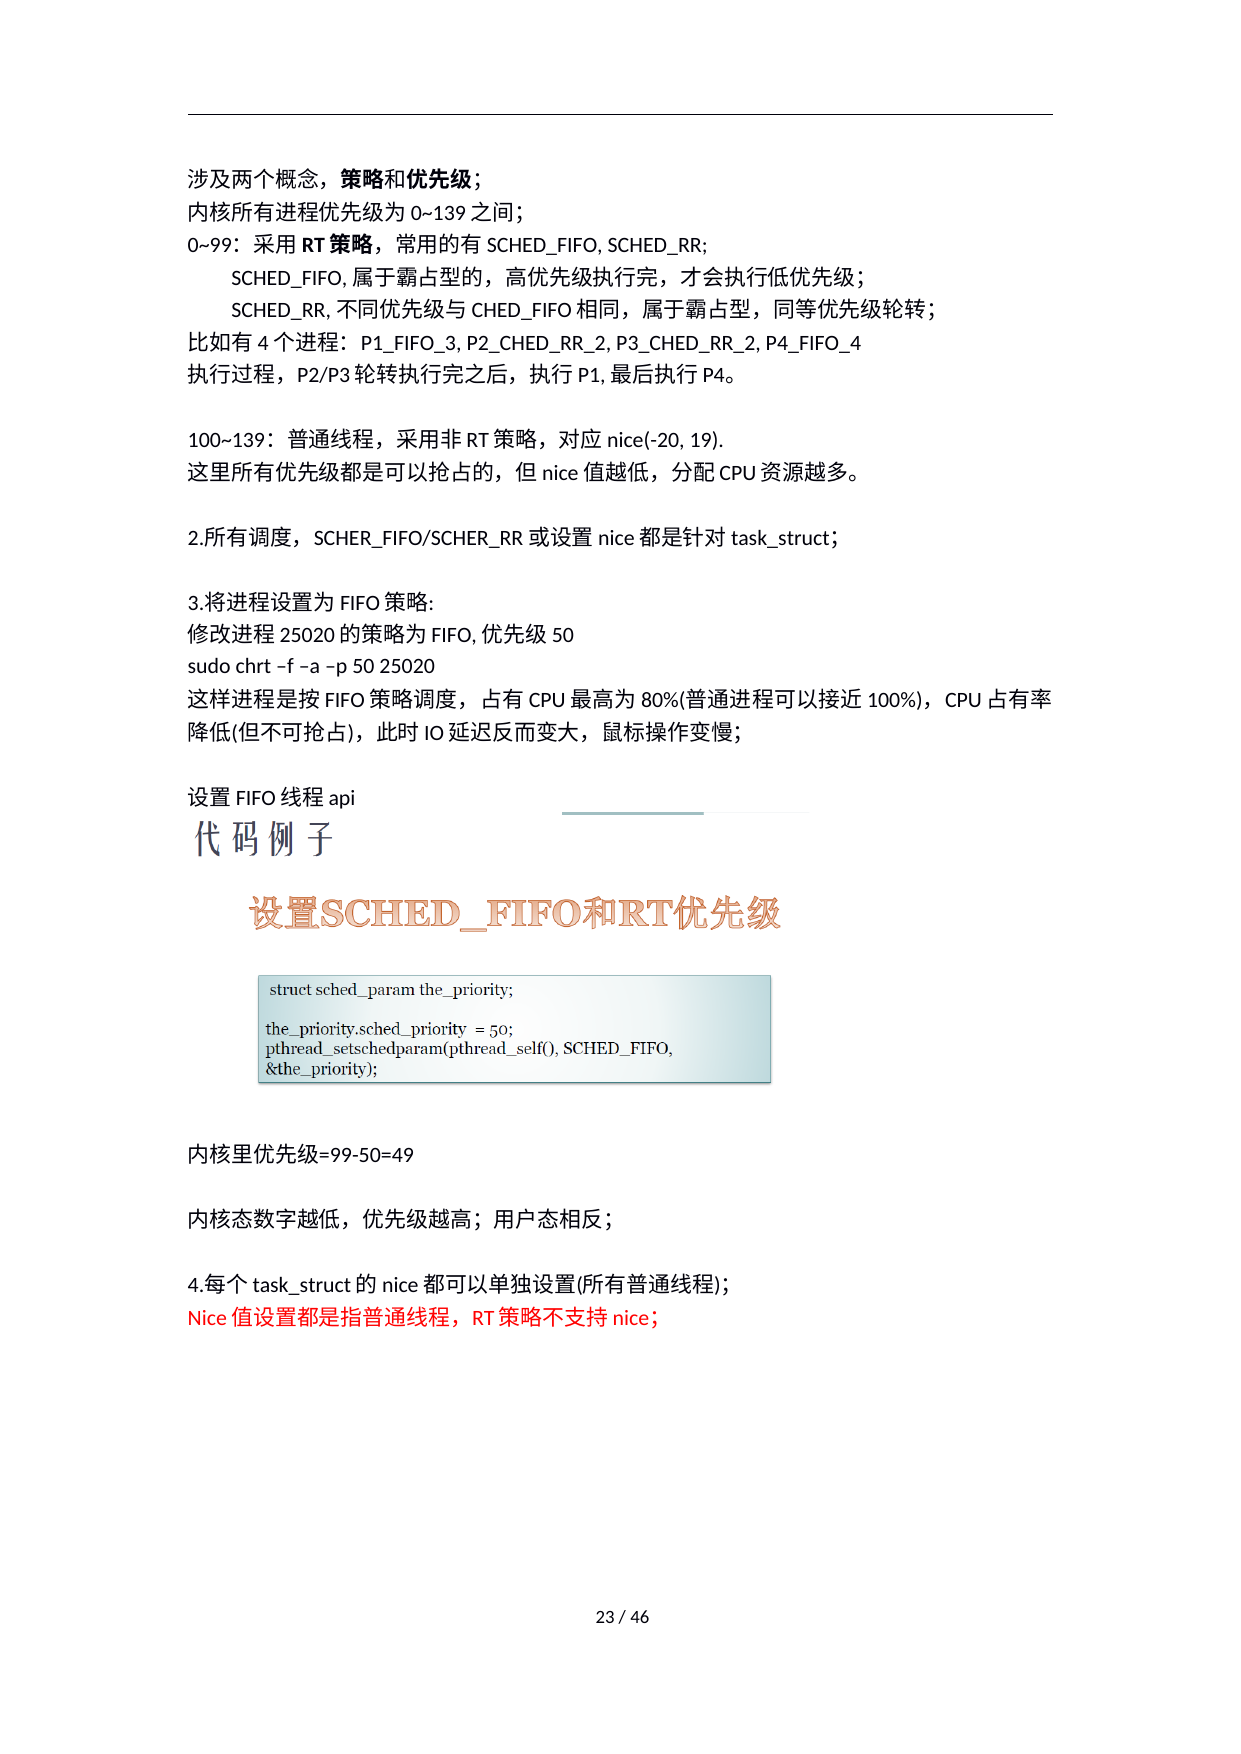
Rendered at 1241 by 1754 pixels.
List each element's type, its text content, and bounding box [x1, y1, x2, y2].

text 2.所有调度，SCHER_FIFO/SCHER_RR或设置nice都是针对task_struct； [187, 519, 1053, 552]
text 修改进程25020的策略为FIFO, 优先级50 [187, 617, 1053, 649]
text 内核所有进程优先级为0~139之间； [187, 194, 1053, 227]
text Nice值设置都是指普通线程，RT策略不支持nice； [187, 1299, 1053, 1332]
text 涉及两个概念，策略和优先级； [187, 162, 1053, 194]
text 执行过程，P2/P3轮转执行完之后，执行P1, 最后执行P4。 [187, 357, 1053, 389]
text 内核里优先级=99-50=49 [187, 1137, 1053, 1169]
text 设置FIFO线程api [187, 779, 1053, 812]
text 100~139：普通线程，采用非RT策略，对应nice(-20, 19). [187, 422, 1053, 454]
text 这样进程是按FIFO策略调度，占有CPU最高为80%(普通进程可以接近100%)，CPU占有率降低(但不可抢占)，此时IO延迟反而变大，鼠标操作变慢； [187, 682, 1053, 747]
text 内核态数字越低，优先级越高；用户态相反； [187, 1202, 1053, 1234]
text 这里所有优先级都是可以抢占的，但nice 值越低，分配CPU资源越多。 [187, 454, 1053, 487]
text 0~99：采用RT策略，常用的有SCHED_FIFO, SCHED_RR; [187, 227, 1053, 259]
picture [187, 812, 810, 1133]
text sudo chrt –f –a –p 50 25020 [187, 649, 1053, 682]
text SCHED_FIFO, 属于霸占型的，高优先级执行完，才会执行低优先级； [187, 259, 1053, 292]
text SCHED_RR, 不同优先级与CHED_FIFO相同，属于霸占型，同等优先级轮转； [187, 292, 1053, 324]
text 3.将进程设置为FIFO策略: [187, 584, 1053, 617]
text 4.每个task_struct的nice都可以单独设置(所有普通线程)； [187, 1267, 1053, 1299]
text 比如有4个进程：P1_FIFO_3, P2_CHED_RR_2, P3_CHED_RR_2, P4_FIFO_4 [187, 324, 1053, 357]
